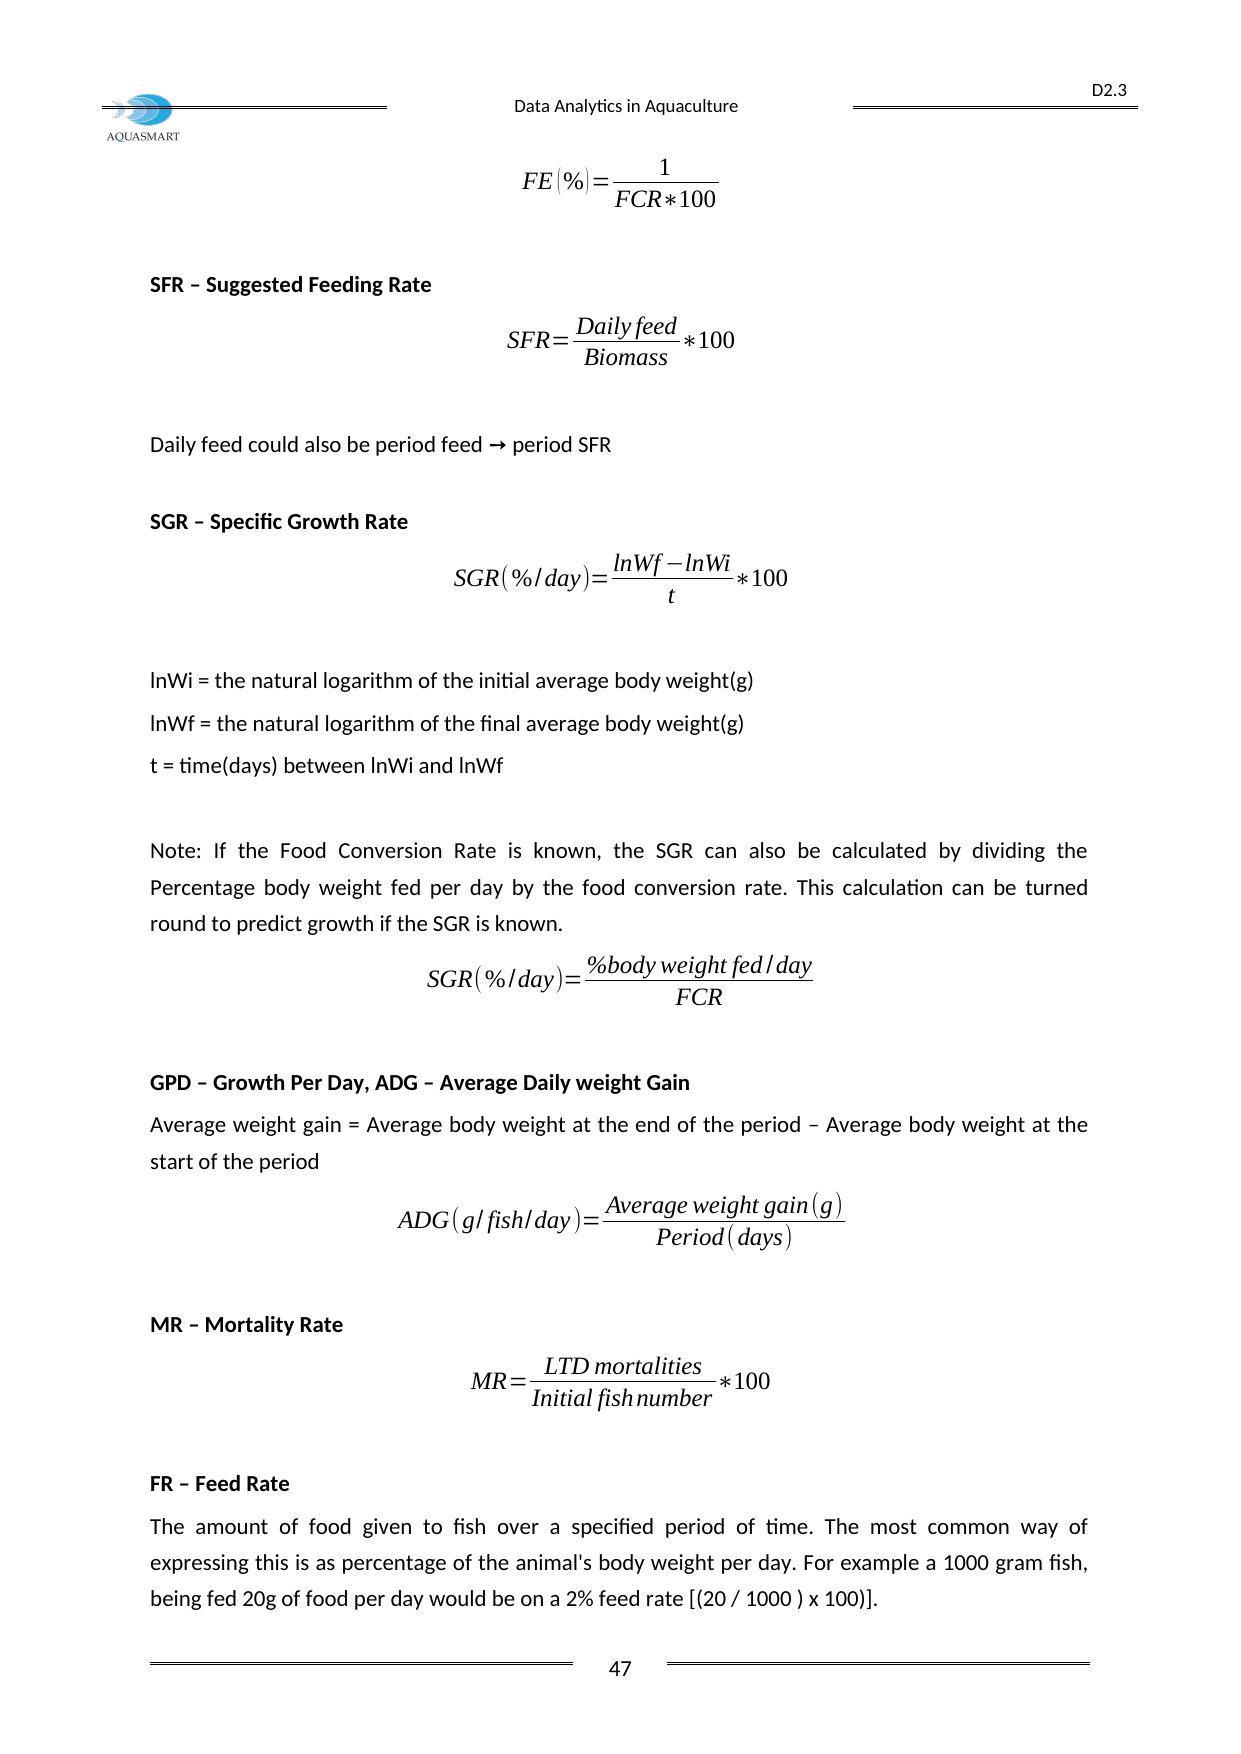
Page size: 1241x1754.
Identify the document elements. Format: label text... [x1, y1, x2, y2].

text The amount of food given to fish over a specified period of time. The most common way of expressing this is as percentage of the animal's body weight per day. For example a 1000 gram fish, being fed 20g of food per day would be on a 2% feed rate [(20 / 1000 ) x 100)]. [150, 1512, 1090, 1612]
text SFR – Suggested Feeding Rate [150, 270, 1090, 298]
text lnWi = the natural logarithm of the initial average body weight(g) [150, 666, 1090, 694]
text MR – Mortality Rate [150, 1310, 1090, 1338]
text GPD – Growth Per Day, ADG – Average Daily weight Gain [150, 1068, 1090, 1096]
text Average weight gain = Average body weight at the end of the period – Average body weight at the start of the period [150, 1111, 1090, 1175]
text Note: If the Food Conversion Rate is known, the SGR can also be calculated by dividing the Percentage body weight fed per day by the food conversion rate. This calculation can be turned round to predict growth if the SGR is known. [150, 837, 1090, 937]
text t = time(days) between lnWi and lnWf [150, 751, 1090, 779]
text Daily feed could also be period feed ➙ period SFR [150, 429, 1090, 458]
text FR – Feed Rate [150, 1469, 1090, 1497]
text lnWf = the natural logarithm of the final average body weight(g) [150, 709, 1090, 737]
text SGR – Specific Growth Rate [150, 507, 1090, 535]
